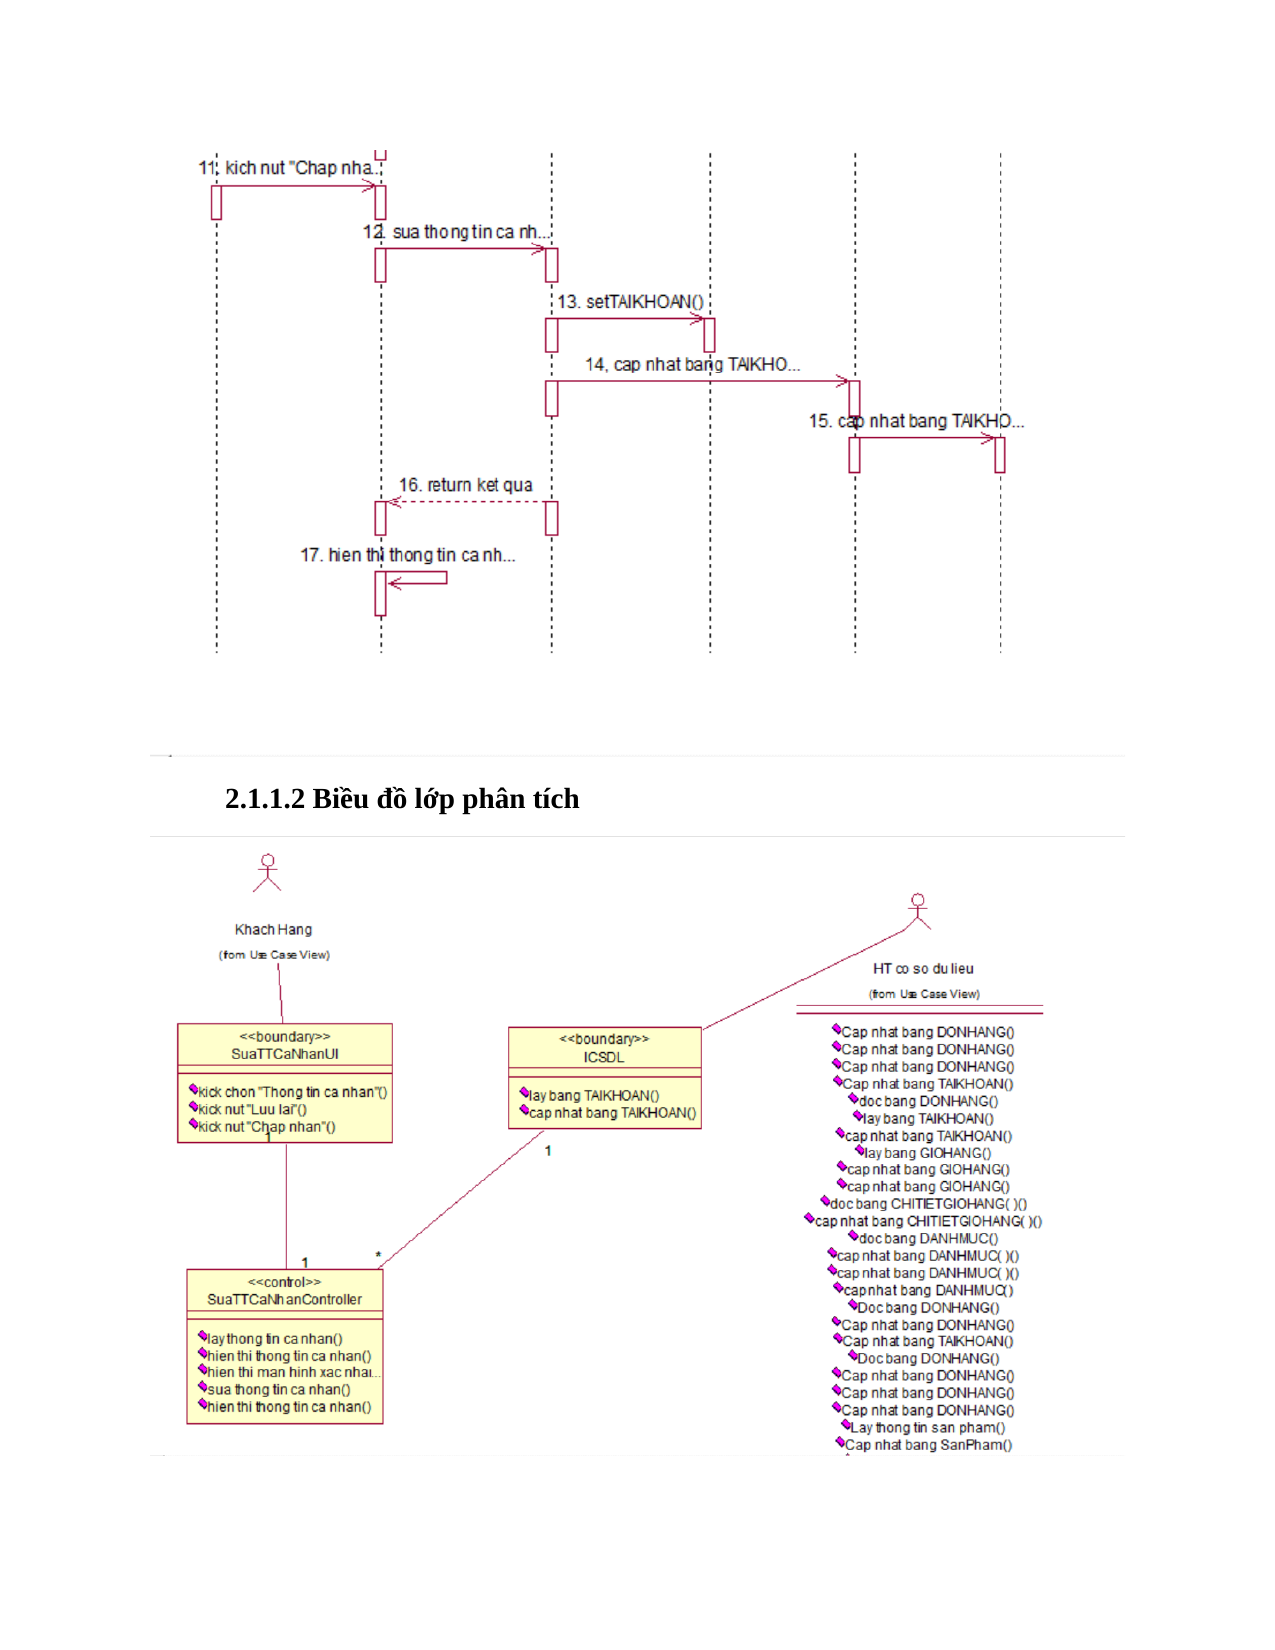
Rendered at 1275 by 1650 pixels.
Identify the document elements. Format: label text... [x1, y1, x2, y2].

picture [150, 836, 1125, 1456]
picture [150, 150, 1125, 757]
subtitle 2.1.1.2 Biều đồ lớp phân tích [150, 781, 1125, 815]
